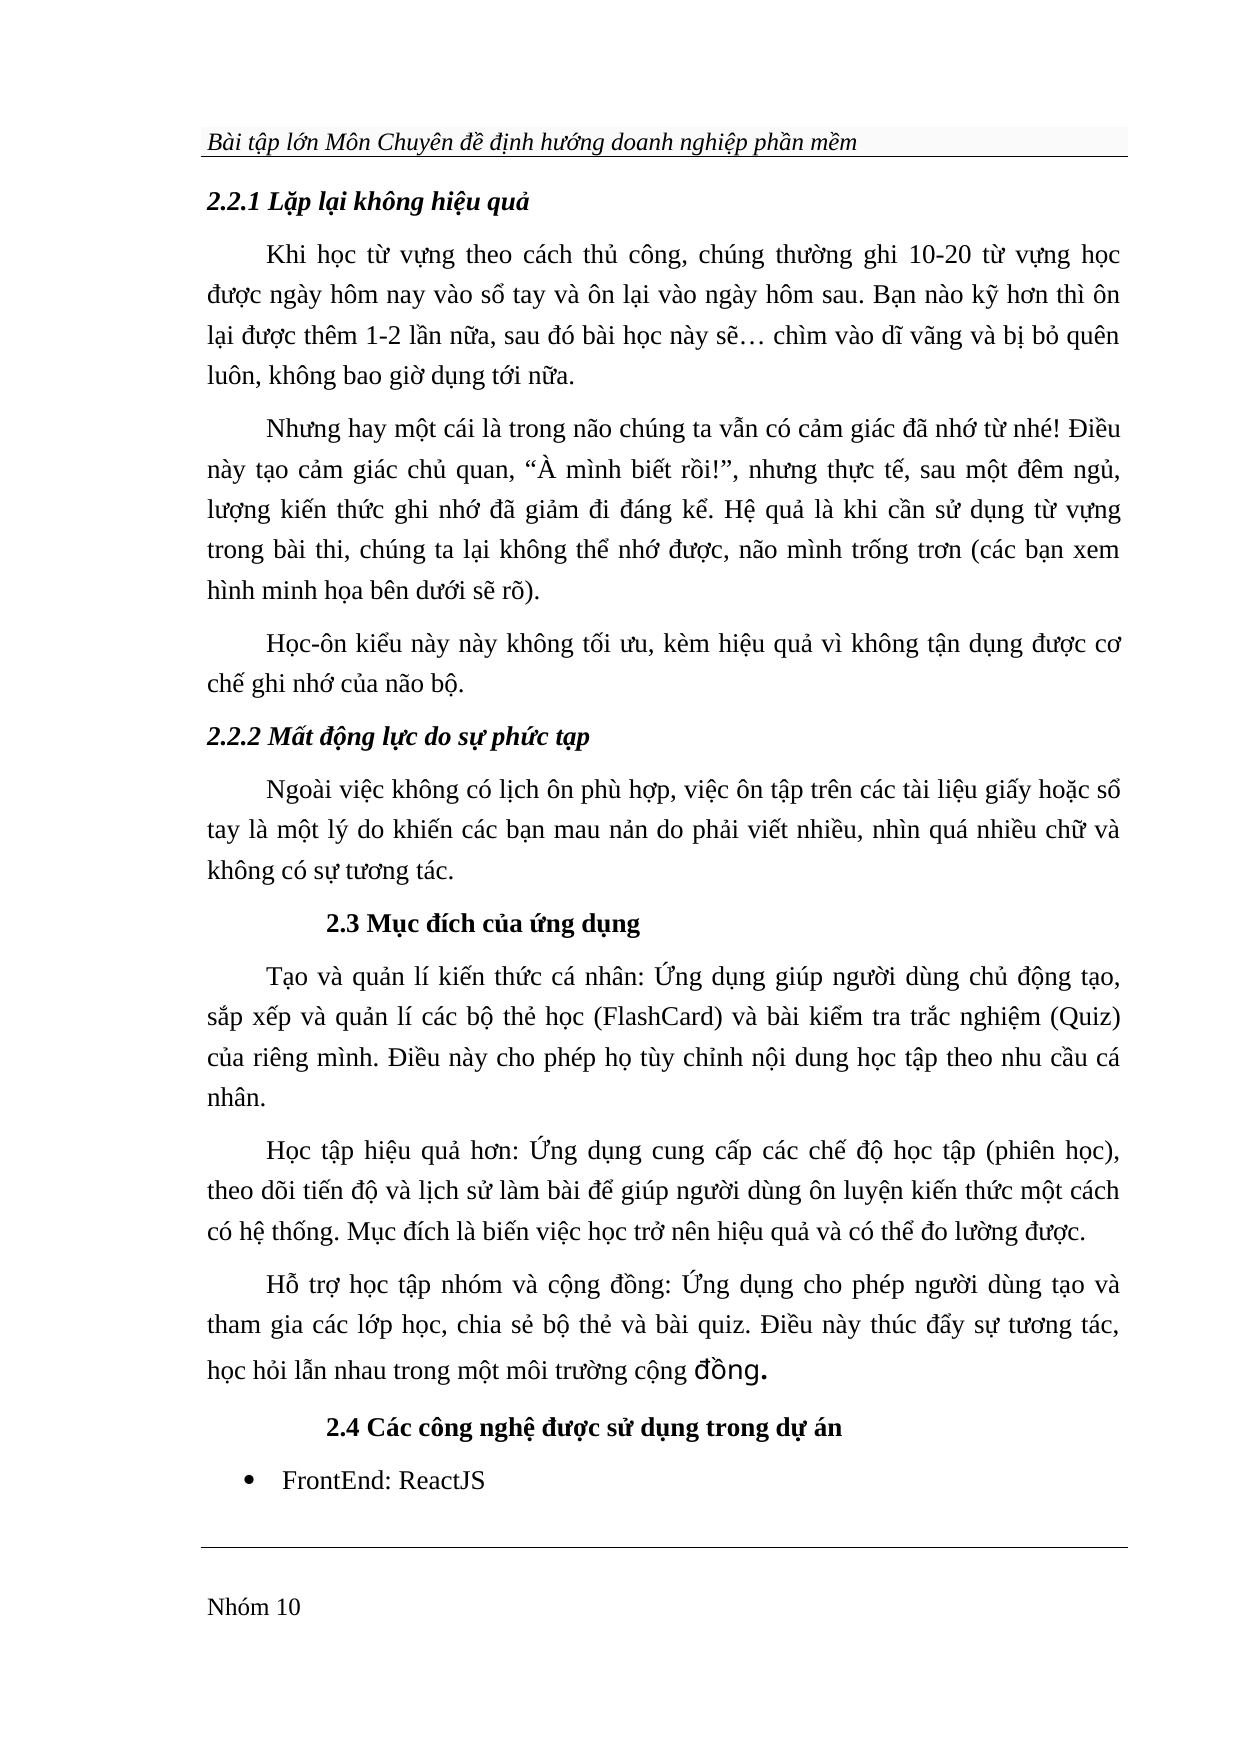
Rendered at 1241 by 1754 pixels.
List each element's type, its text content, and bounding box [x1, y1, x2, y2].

text Nhưng hay một cái là trong não chúng ta vẫn có cảm giác đã nhớ từ nhé! Điều này tạo cảm giác chủ quan, “À mình biết rồi!”, nhưng thực tế, sau một đêm ngủ, lượng kiến thức ghi nhớ đã giảm đi đáng kể. Hệ quả là khi cần sử dụng từ vựng trong bài thi, chúng ta lại không thể nhớ được, não mình trống trơn (các bạn xem hình minh họa bên dưới sẽ rõ). [207, 412, 1122, 605]
subtitle Mục đích của ứng dụng [267, 907, 1122, 938]
text Học-ôn kiểu này này không tối ưu, kèm hiệu quả vì không tận dụng được cơ chế ghi nhớ của não bộ. [207, 627, 1122, 698]
text Khi học từ vựng theo cách thủ công, chúng thường ghi 10-20 từ vựng học được ngày hôm nay vào sổ tay và ôn lại vào ngày hôm sau. Bạn nào kỹ hơn thì ôn lại được thêm 1-2 lần nữa, sau đó bài học này sẽ… chìm vào dĩ vãng và bị bỏ quên luôn, không bao giờ dụng tới nữa. [207, 238, 1122, 391]
subtitle Các công nghệ được sử dụng trong dự án [267, 1411, 1122, 1442]
subtitle Lặp lại không hiệu quả [207, 185, 1122, 216]
list FrontEnd: ReactJS [244, 1464, 1122, 1495]
text Tạo và quản lí kiến thức cá nhân: Ứng dụng giúp người dùng chủ động tạo, sắp xếp và quản lí các bộ thẻ học (FlashCard) và bài kiểm tra trắc nghiệm (Quiz) của riêng mình. Điều này cho phép họ tùy chỉnh nội dung học tập theo nhu cầu cá nhân. [207, 960, 1122, 1112]
text Ngoài việc không có lịch ôn phù hợp, việc ôn tập trên các tài liệu giấy hoặc sổ tay là một lý do khiến các bạn mau nản do phải viết nhiều, nhìn quá nhiều chữ và không có sự tương tác. [207, 773, 1122, 885]
text Hỗ trợ học tập nhóm và cộng đồng: Ứng dụng cho phép người dùng tạo và tham gia các lớp học, chia sẻ bộ thẻ và bài quiz. Điều này thúc đẩy sự tương tác, học hỏi lẫn nhau trong một môi trường cộng đồng. [207, 1268, 1122, 1387]
subtitle Mất động lực do sự phức tạp [207, 720, 1122, 751]
text Học tập hiệu quả hơn: Ứng dụng cung cấp các chế độ học tập (phiên học), theo dõi tiến độ và lịch sử làm bài để giúp người dùng ôn luyện kiến thức một cách có hệ thống. Mục đích là biến việc học trở nên hiệu quả và có thể đo lường được. [207, 1134, 1122, 1246]
